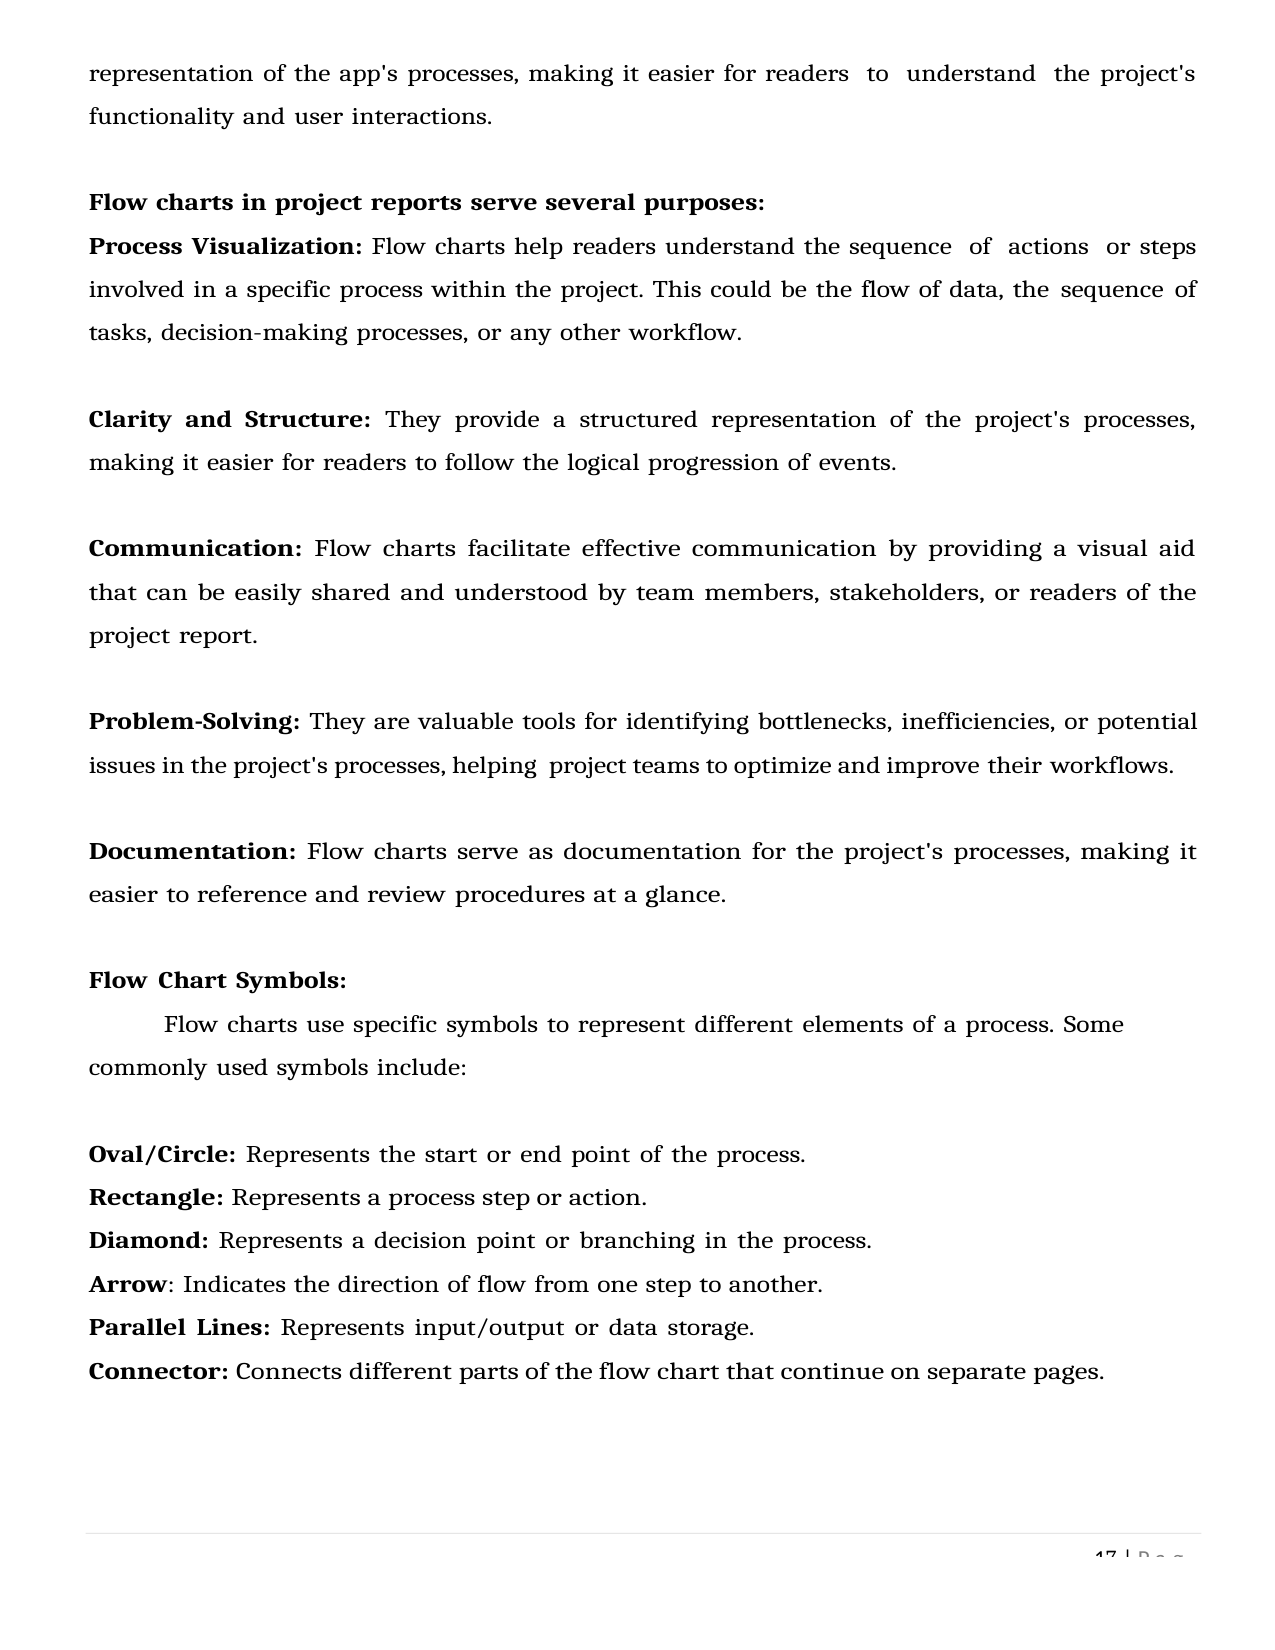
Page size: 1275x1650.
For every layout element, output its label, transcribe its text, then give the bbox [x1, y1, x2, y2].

text Communication: Flow charts facilitate effective communication by providing a visual aid that can be easily shared and understood by team members, stakeholders, or readers of the project report. [88, 535, 1197, 650]
text Process Visualization: Flow charts help readers understand the sequence of actions or steps involved in a specific process within the project. This could be the flow of data, the sequence of tasks, decision-making processes, or any other workflow. [88, 233, 1196, 347]
text Flow charts use specific symbols to represent different elements of a process. Some commonly used symbols include: [88, 1011, 1242, 1081]
text Connector: Connects different parts of the flow chart that continue on separate pages. [88, 1358, 1242, 1386]
text Parallel Lines: Represents input/output or data storage. [88, 1314, 1242, 1342]
text Arrow: Indicates the direction of flow from one step to another. [88, 1271, 1242, 1299]
text Clarity and Structure: They provide a structured representation of the project's processes, making it easier for readers to follow the logical progression of events. [88, 405, 1197, 477]
subtitle Flow charts in project reports serve several purposes: [88, 189, 1242, 217]
text representation of the app's processes, making it easier for readers to understand the project's functionality and user interactions. [88, 60, 1196, 130]
text Problem-Solving: They are valuable tools for identifying bottlenecks, inefficiencies, or potential issues in the project's processes, helping project teams to optimize and improve their workflows. [88, 708, 1198, 779]
subtitle Flow Chart Symbols: [88, 967, 1242, 995]
text Documentation: Flow charts serve as documentation for the project's processes, making it easier to reference and review procedures at a glance. [88, 838, 1197, 909]
text Rectangle: Represents a process step or action. [88, 1184, 1242, 1211]
text Diamond: Represents a decision point or branching in the process. [88, 1227, 1242, 1255]
text Oval/Circle: Represents the start or end point of the process. [88, 1141, 1242, 1168]
